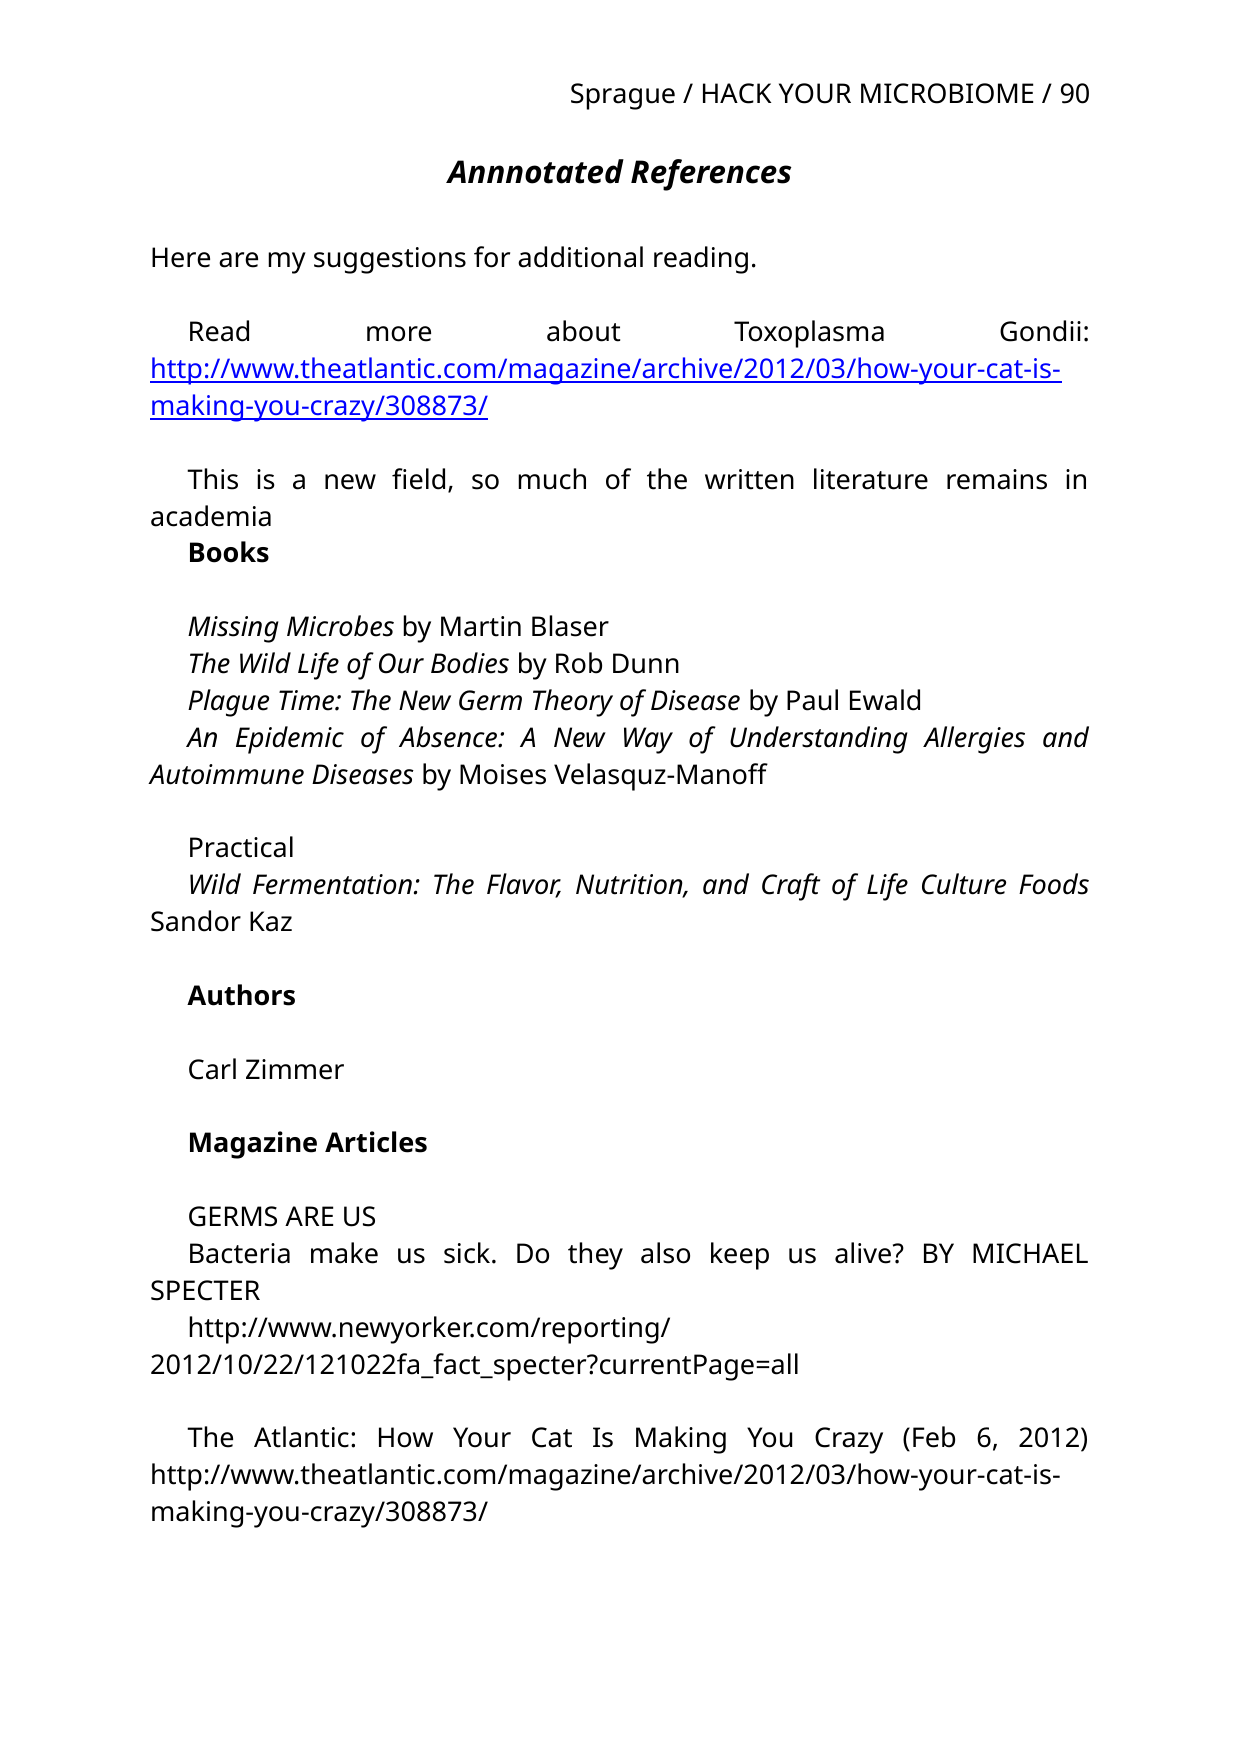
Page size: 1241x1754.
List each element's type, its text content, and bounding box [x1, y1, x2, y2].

text Missing Microbes by Martin Blaser [150, 608, 1090, 644]
text Here are my suggestions for additional reading. [150, 239, 1090, 276]
text Carl Zimmer [150, 1050, 1090, 1087]
text An Epidemic of Absence: A New Way of Understanding Allergies and Autoimmune Diseases by Moises Velasquz-Manoff [150, 718, 1090, 792]
text Plague Time: The New Germ Theory of Disease by Paul Ewald [150, 681, 1090, 718]
text This is a new field, so much of the written literature remains in academia [150, 460, 1090, 534]
text Wild Fermentation: The Flavor, Nutrition, and Craft of Life Culture Foods Sandor Kaz [150, 866, 1090, 939]
text Authors [150, 976, 1090, 1013]
text The Wild Life of Our Bodies by Rob Dunn [150, 644, 1090, 681]
text Practical [150, 829, 1090, 866]
text Annnotated References [150, 150, 1090, 193]
text Read more about Toxoplasma Gondii: http://www.theatlantic.com/magazine/archive/2012/03/how-your-cat-is-making-you-crazy/308873/ [150, 313, 1090, 423]
text The Atlantic: How Your Cat Is Making You Crazy (Feb 6, 2012) http://www.theatlantic.com/magazine/archive/2012/03/how-your-cat-is-making-you-crazy/308873/ [150, 1419, 1090, 1529]
text Books [150, 534, 1090, 571]
text http://www.newyorker.com/reporting/2012/10/22/121022fa_fact_specter?currentPage=all [150, 1308, 1090, 1382]
text GERMS ARE US [150, 1198, 1090, 1234]
text Bacteria make us sick. Do they also keep us alive? BY MICHAEL SPECTER [150, 1234, 1090, 1308]
text Magazine Articles [150, 1124, 1090, 1161]
